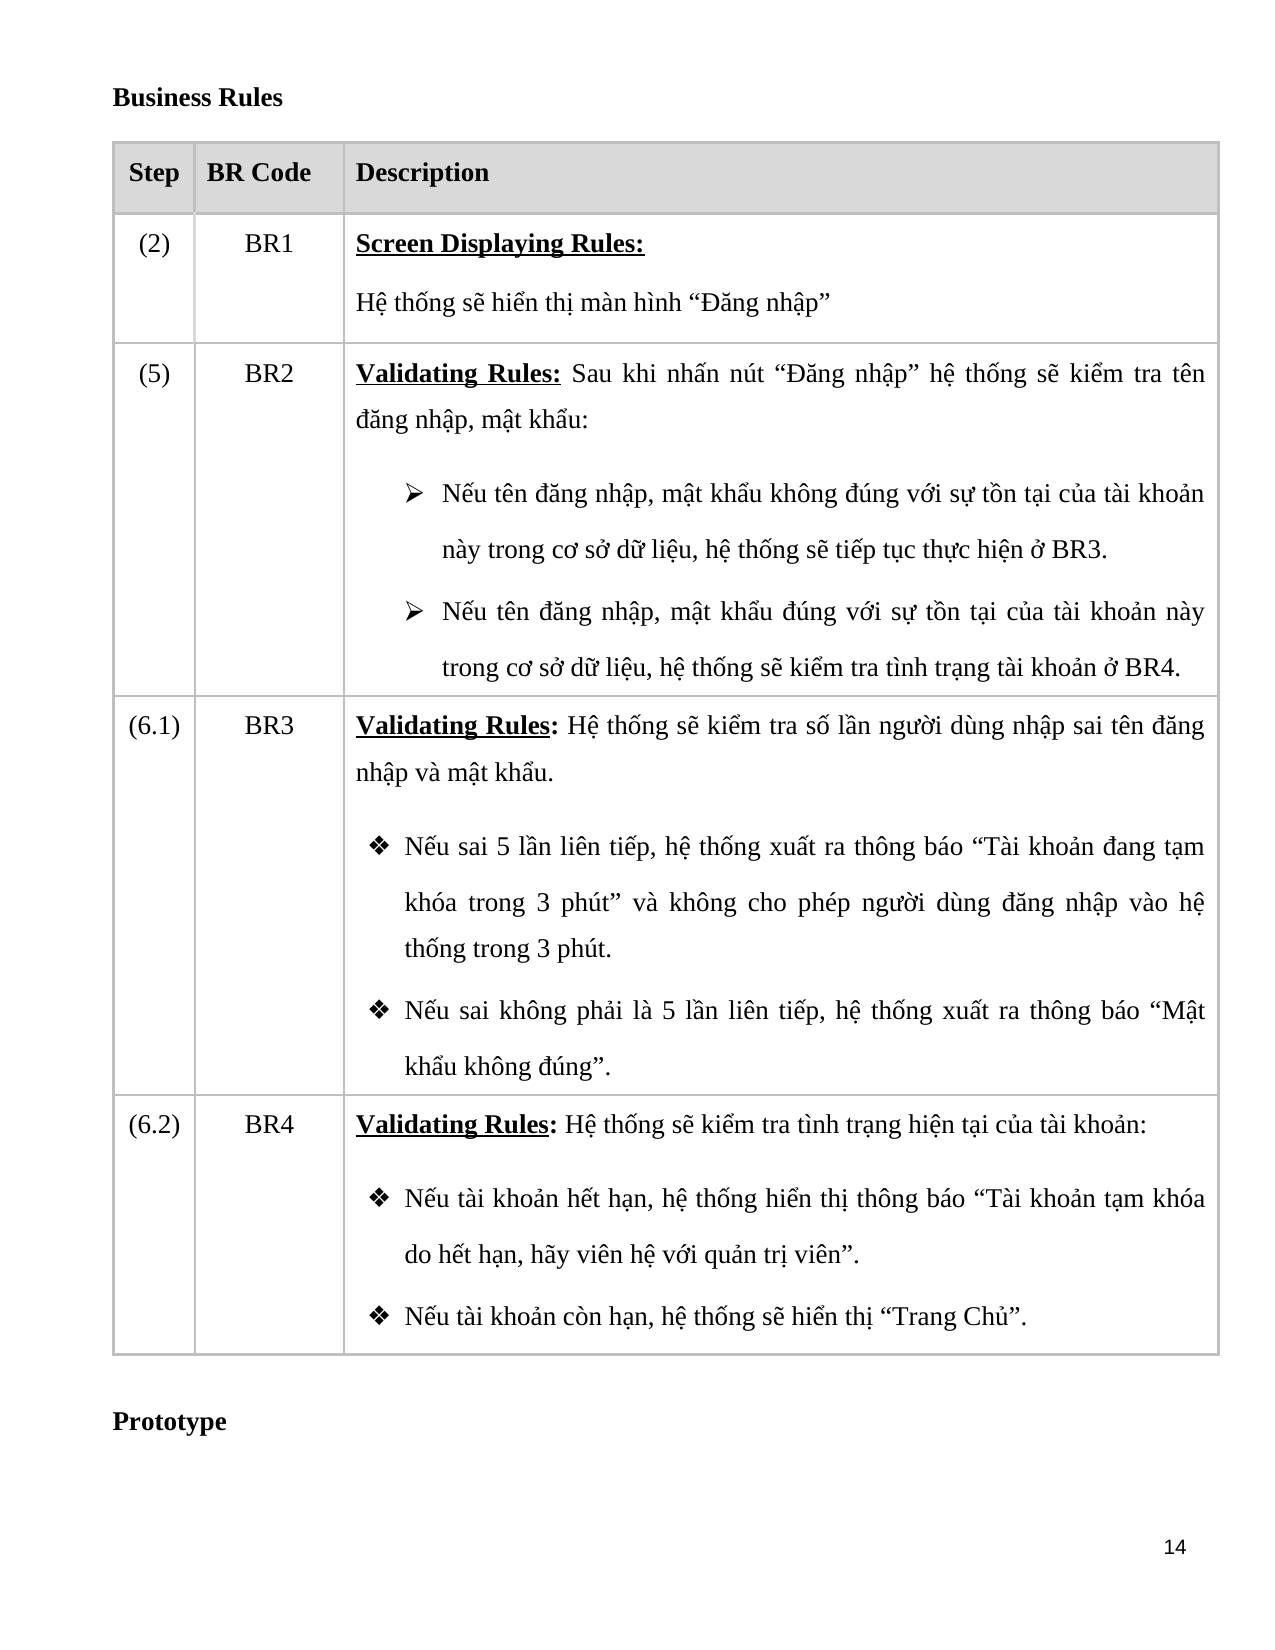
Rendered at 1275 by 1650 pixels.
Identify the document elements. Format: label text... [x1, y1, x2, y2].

table_cell Validating Rules: Hệ thống sẽ kiểm tra số lần người dùng nhập sai tên đăng nhập và mật khẩu. Nếu sai 5 lần liên tiếp, hệ thống xuất ra thông báo “Tài khoản đang tạm khóa trong 3 phút” và không cho phép người dùng đăng nhập vào hệ thống trong 3 phút. Nếu sai không phải là 5 lần liên tiếp, hệ thống xuất ra thông báo “Mật khẩu không đúng”. [345, 697, 1217, 1093]
table_cell (6.1) [115, 697, 194, 1093]
table_cell Validating Rules: Hệ thống sẽ kiểm tra tình trạng hiện tại của tài khoản: Nếu tài khoản hết hạn, hệ thống hiển thị thông báo “Tài khoản tạm khóa do hết hạn, hãy viên hệ với quản trị viên”. Nếu tài khoản còn hạn, hệ thống sẽ hiển thị “Trang Chủ”. [345, 1096, 1217, 1352]
table_header Step [115, 144, 193, 212]
text Business Rules [112, 81, 1186, 112]
text Prototype [112, 1405, 1186, 1436]
table_cell Screen Displaying Rules: Hệ thống sẽ hiển thị màn hình “Đăng nhập” [345, 215, 1217, 342]
table_cell BR3 [196, 697, 343, 1093]
table_cell (5) [115, 344, 194, 694]
table_cell Validating Rules: Sau khi nhấn nút “Đăng nhập” hệ thống sẽ kiểm tra tên đăng nhập, mật khẩu: Nếu tên đăng nhập, mật khẩu không đúng với sự tồn tại của tài khoản này trong cơ sở dữ liệu, hệ thống sẽ tiếp tục thực hiện ở BR3. Nếu tên đăng nhập, mật khẩu đúng với sự tồn tại của tài khoản này trong cơ sở dữ liệu, hệ thống sẽ kiểm tra tình trạng tài khoản ở BR4. [345, 344, 1217, 694]
table_cell BR4 [196, 1096, 343, 1352]
table_cell (6.2) [115, 1096, 194, 1352]
table_cell (2) [115, 215, 193, 342]
table_cell BR1 [196, 215, 343, 342]
table_cell BR2 [196, 344, 343, 694]
table_header BR Code [196, 144, 343, 212]
table_header Description [345, 144, 1217, 212]
